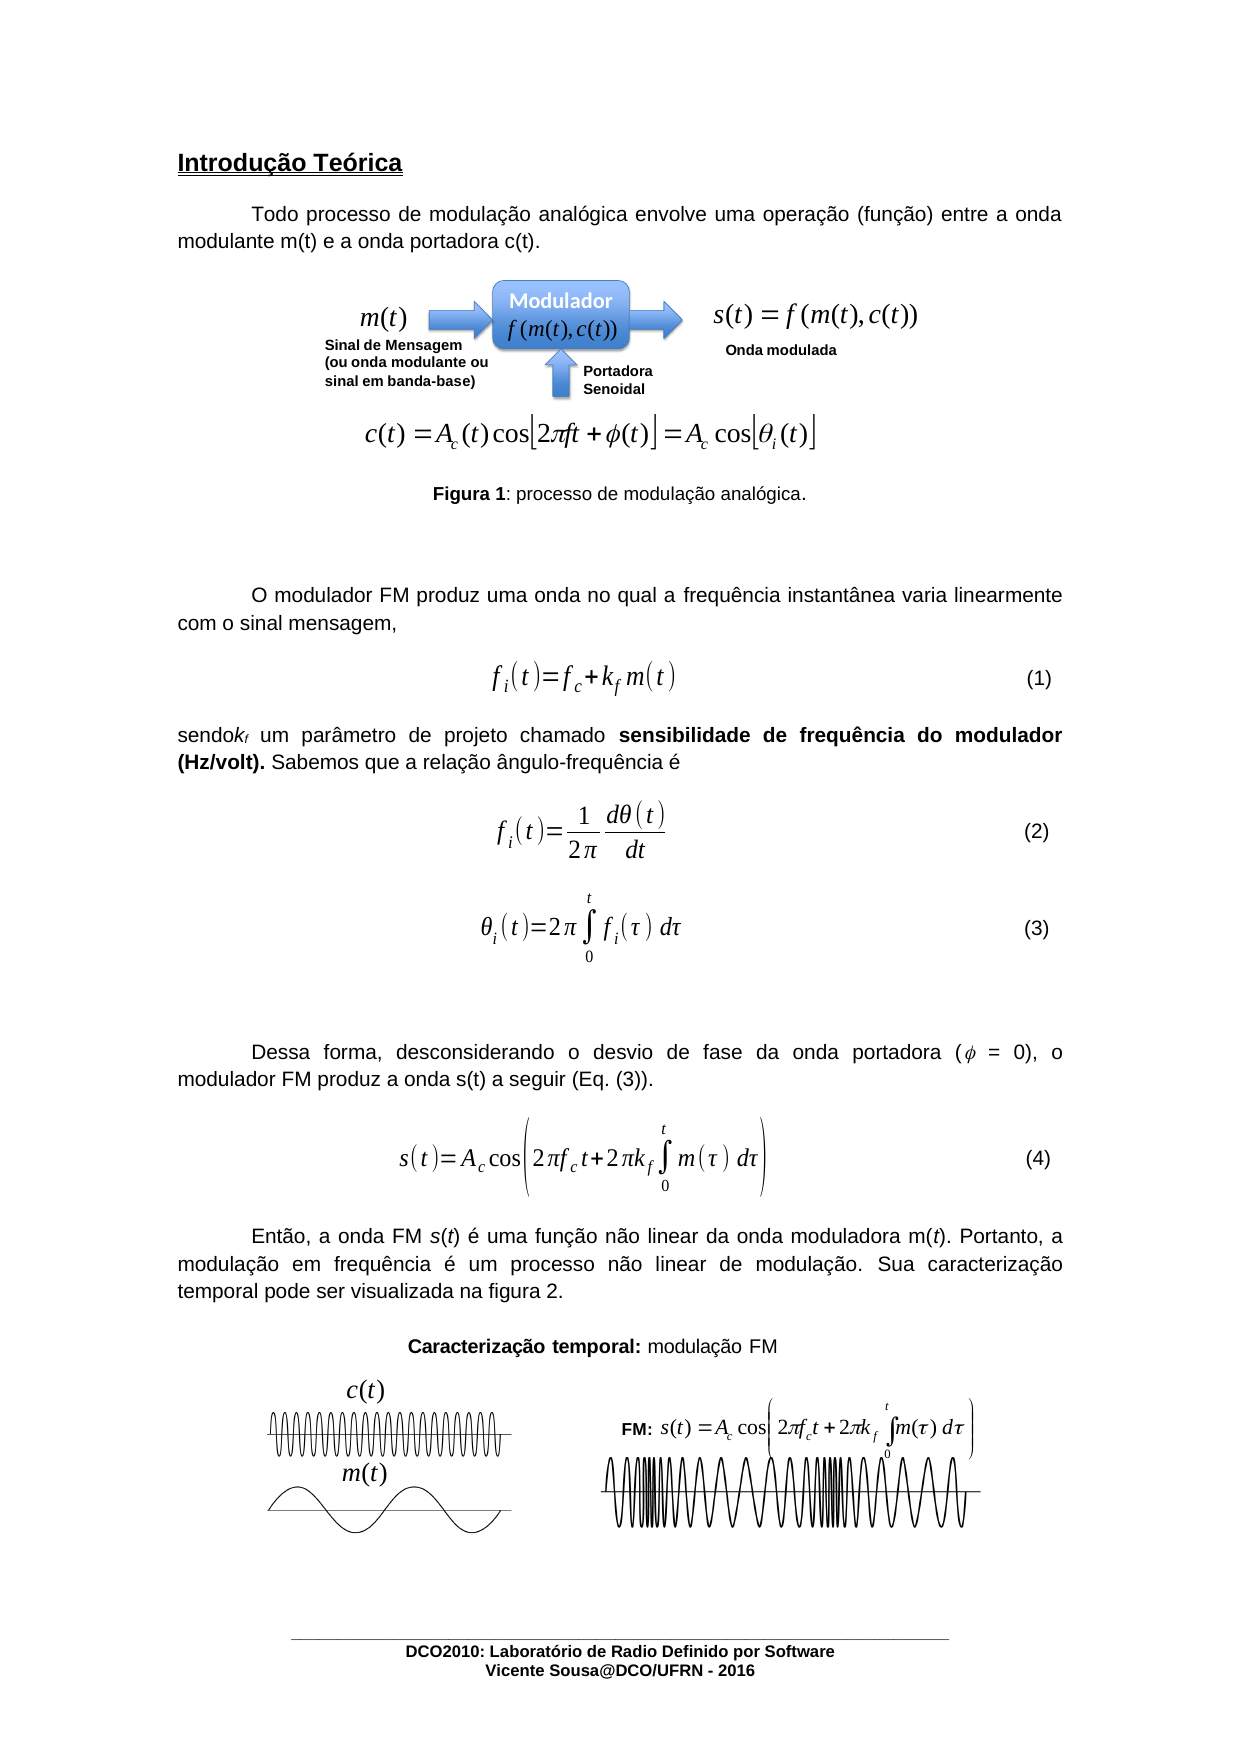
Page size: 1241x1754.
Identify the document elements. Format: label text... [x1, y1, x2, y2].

text sendokf um parâmetro de projeto chamado sensibilidade de frequência do modulador (Hz/volt). Sabemos que a relação ângulo-frequência é [177, 722, 1063, 774]
table_header (2) [999, 798, 1074, 888]
text O modulador FM produz uma onda no qual a frequência instantânea varia linearmente com o sinal mensagem, [177, 583, 1063, 635]
text Todo processo de modulação analógica envolve uma operação (função) entre a onda modulante m(t) e a onda portadora c(t). [177, 201, 1063, 253]
table_header [166, 659, 1004, 722]
text Introdução Teórica [177, 148, 1063, 176]
text Dessa forma, desconsiderando o desvio de fase da onda portadora ( = 0), o modulador FM produz a onda s(t) a seguir (Eq. (3)). [177, 1040, 1063, 1091]
text Então, a onda FM s(t) é uma função não linear da onda moduladora m(t). Portanto, a modulação em frequência é um processo não linear de modulação. Sua caracterização temporal pode ser visualizada na figura 2. [177, 1224, 1063, 1303]
table_cell (3) [999, 889, 1074, 991]
table_header [166, 1116, 1002, 1224]
table_header [166, 798, 999, 888]
table_header (1) [1004, 659, 1074, 722]
table_header [165, 277, 1074, 481]
table_header [165, 1328, 1074, 1573]
table_cell [166, 889, 999, 991]
table_header (4) [1002, 1116, 1074, 1224]
table_cell Figura 1: processo de modulação analógica. [165, 481, 1074, 530]
